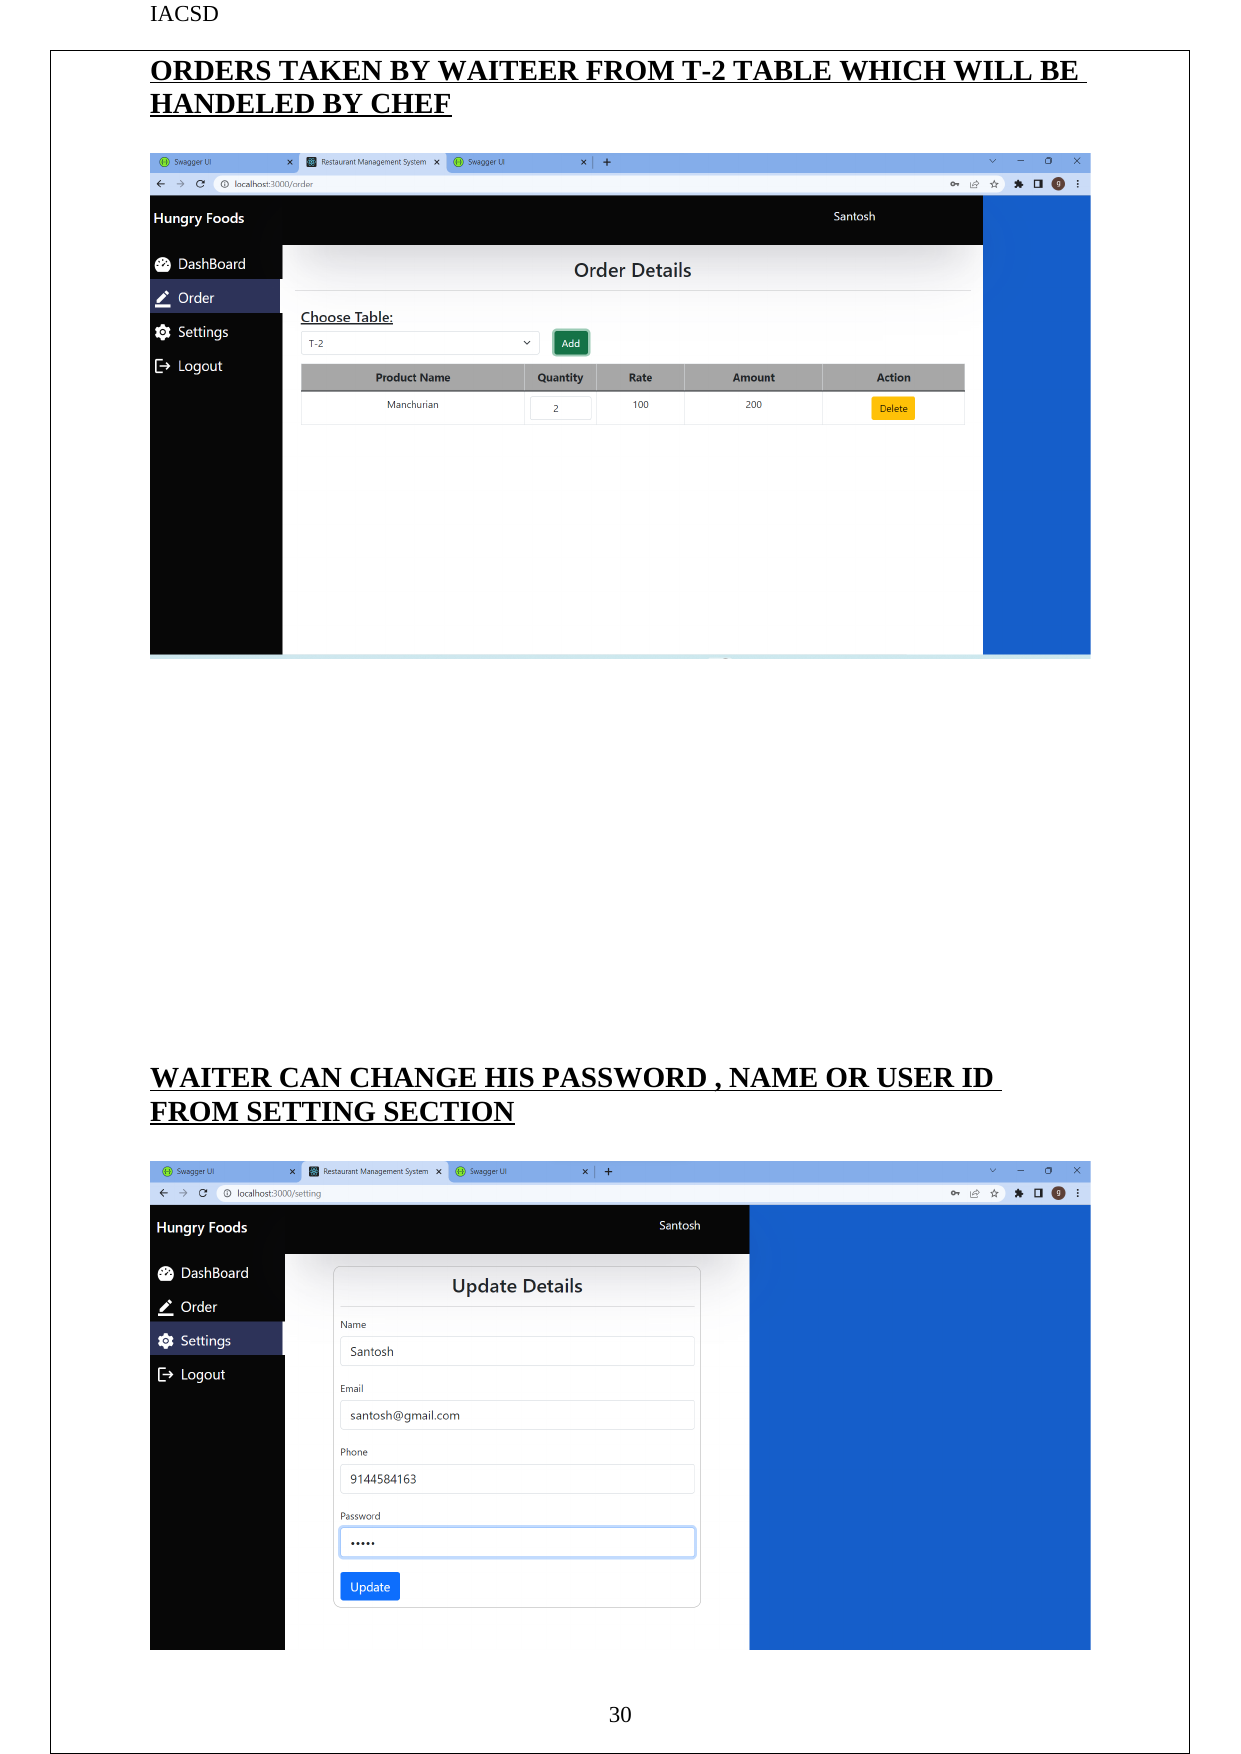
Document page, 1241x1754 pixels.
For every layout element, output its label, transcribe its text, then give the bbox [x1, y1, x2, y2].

text ORDERS TAKEN BY WAITEER FROM T-2 TABLE WHICH WILL BE HANDELED BY CHEF [150, 53, 1090, 120]
picture [150, 1161, 1091, 1650]
picture [150, 153, 1091, 659]
text WAITER CAN CHANGE HIS PASSWORD , NAME OR USER ID FROM SETTING SECTION [150, 1061, 1090, 1128]
